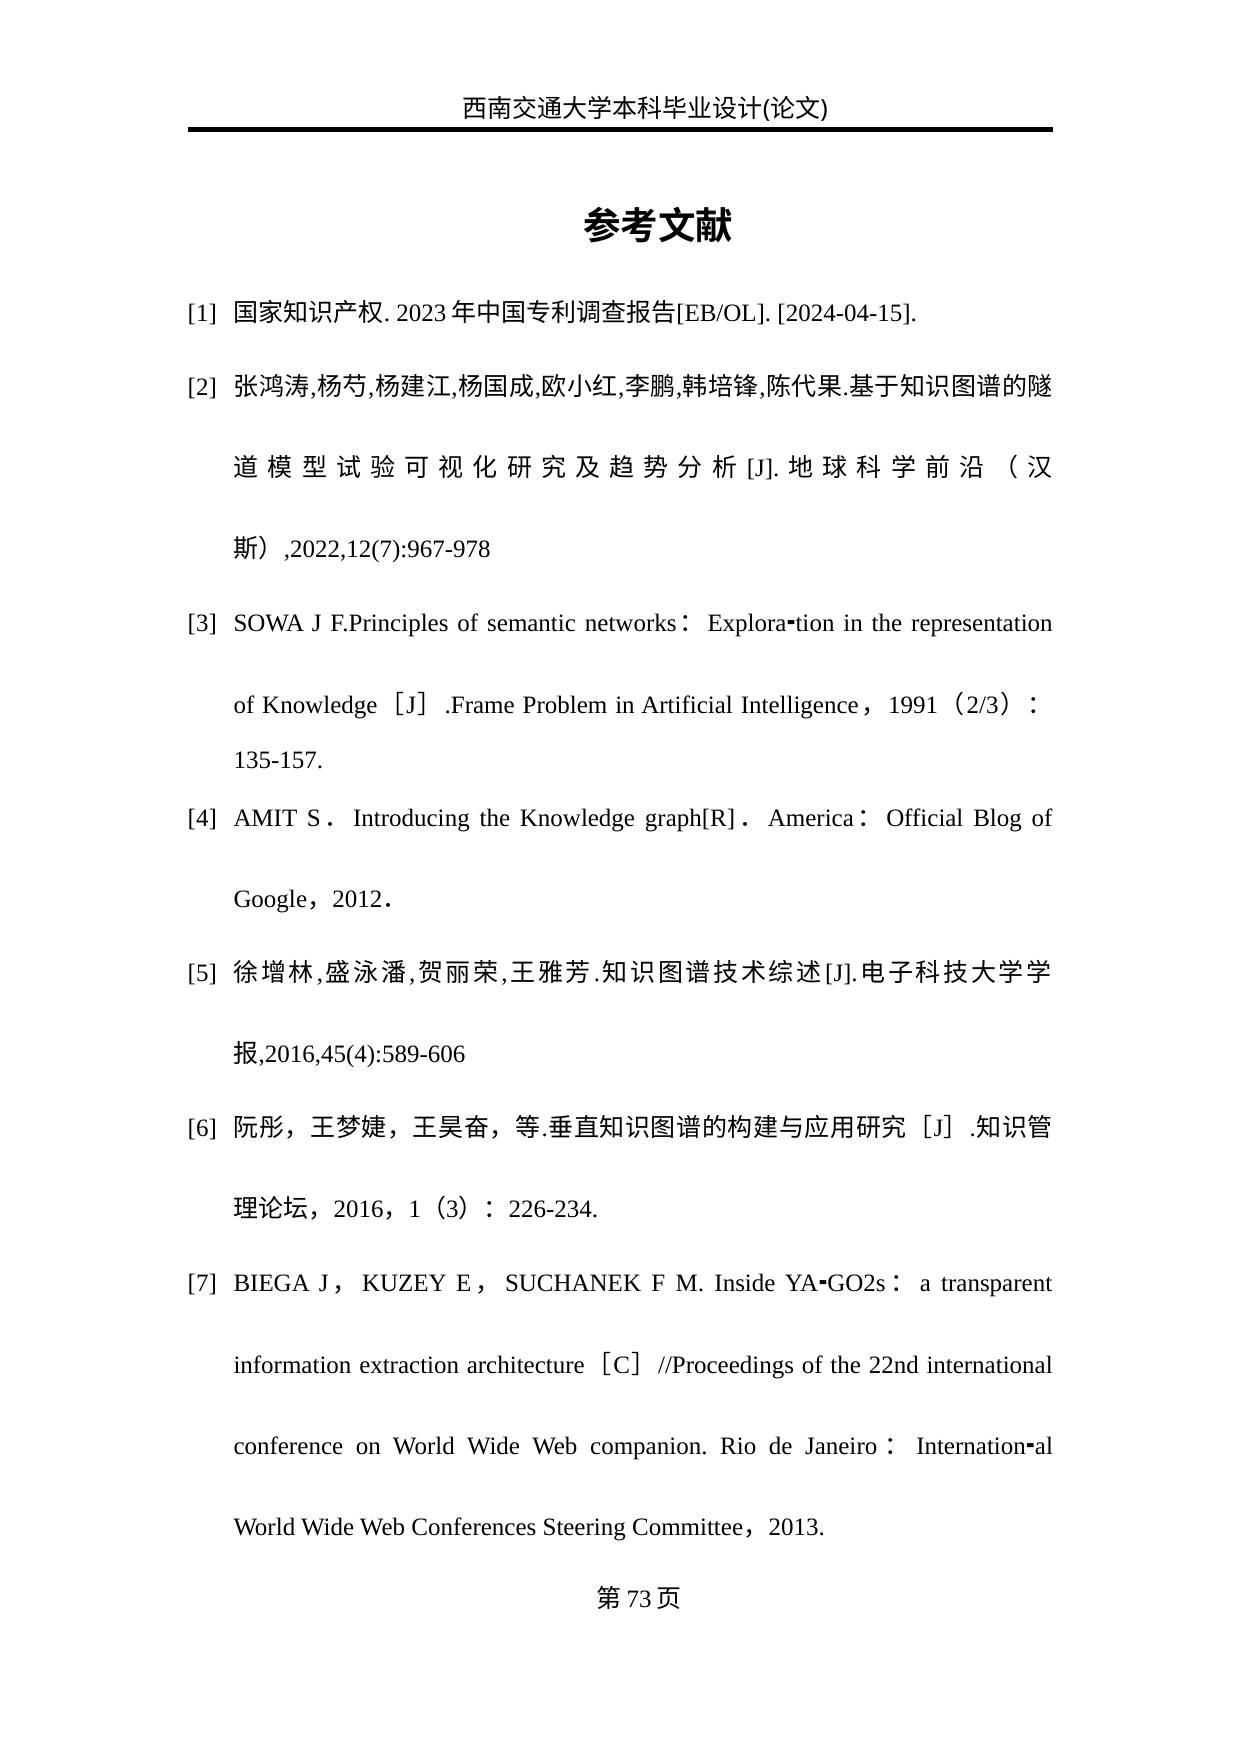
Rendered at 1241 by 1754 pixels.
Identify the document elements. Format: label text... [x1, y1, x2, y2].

list AMIT S．Introducing the Knowledge graph[R]．America：Official Blog of Google，2012． [187, 783, 1053, 929]
list 徐增林,盛泳潘,贺丽荣,王雅芳.知识图谱技术综述[J].电子科技大学学报,2016,45(4):589-606 [187, 938, 1053, 1084]
list 张鸿涛,杨芍,杨建江,杨国成,欧小红,李鹏,韩培锋,陈代果.基于知识图谱的隧道模型试验可视化研究及趋势分析[J].地球科学前沿（汉斯）,2022,12(7):967-978 [187, 352, 1053, 579]
subtitle 参考文献 [187, 190, 1053, 255]
list SOWA J F.Principles of semantic networks：Explora⁃tion in the representation of Knowledge［J］.Frame Problem in Artificial Intelligence，1991（2/3）：135-157. [187, 588, 1053, 775]
list BIEGA J，KUZEY E，SUCHANEK F M. Inside YA⁃GO2s：a transparent information extraction architecture［C］//Proceedings of the 22nd international conference on World Wide Web companion. Rio de Janeiro：Internation⁃al World Wide Web Conferences Steering Committee，2013. [187, 1248, 1053, 1557]
list 国家知识产权. 2023年中国专利调查报告[EB/OL]. [2024-04-15]. [187, 278, 1053, 343]
list 阮彤，王梦婕，王昊奋，等.垂直知识图谱的构建与应用研究［J］.知识管理论坛，2016，1（3）：226-234. [187, 1093, 1053, 1239]
